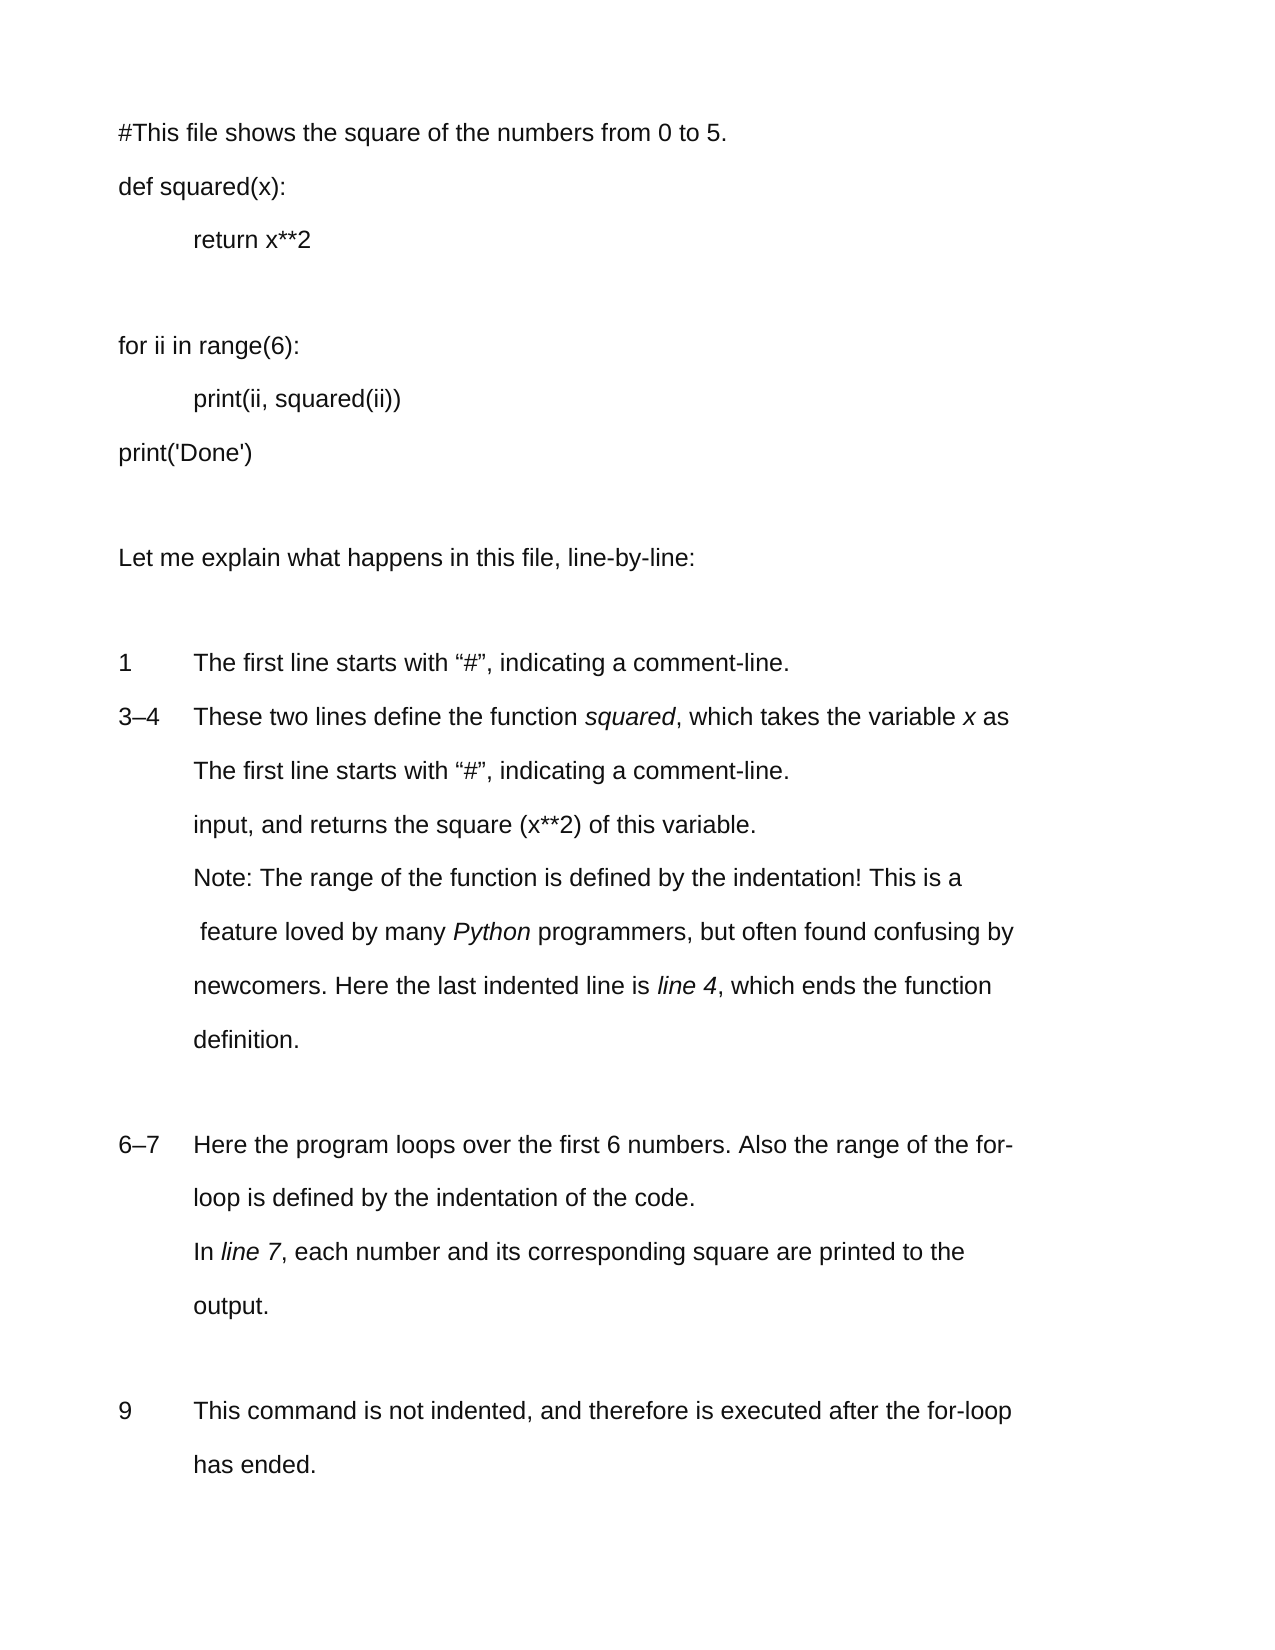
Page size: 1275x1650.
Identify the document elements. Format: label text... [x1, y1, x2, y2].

text has ended. [118, 1450, 1157, 1478]
text Note: The range of the function is defined by the indentation! This is a [118, 863, 1157, 892]
text 1 The first line starts with “#”, indicating a comment-line. [118, 648, 1157, 677]
text output. [118, 1291, 1157, 1320]
text newcomers. Here the last indented line is line 4, which ends the function [118, 971, 1157, 999]
text 3–4 These two lines define the function squared, which takes the variable x as [118, 702, 1157, 731]
text 9 This command is not indented, and therefore is executed after the for-loop [118, 1396, 1157, 1425]
text input, and returns the square (x**2) of this variable. [118, 809, 1157, 838]
text print('Done') [118, 438, 1157, 467]
text 6–7 Here the program loops over the first 6 numbers. Also the range of the for- [118, 1130, 1157, 1158]
text definition. [118, 1024, 1157, 1053]
text def squared(x): [118, 172, 1157, 201]
text loop is defined by the indentation of the code. [118, 1183, 1157, 1212]
text Let me explain what happens in this file, line-by-line: [118, 543, 1157, 572]
text #This file shows the square of the numbers from 0 to 5. [118, 118, 1157, 147]
text In line 7, each number and its corresponding square are printed to the [118, 1237, 1157, 1266]
text for ii in range(6): [118, 331, 1157, 359]
text print(ii, squared(ii)) [118, 384, 1157, 413]
text The first line starts with “#”, indicating a comment-line. [118, 756, 1157, 784]
text return x**2 [118, 226, 1157, 254]
text feature loved by many Python programmers, but often found confusing by [118, 917, 1157, 946]
